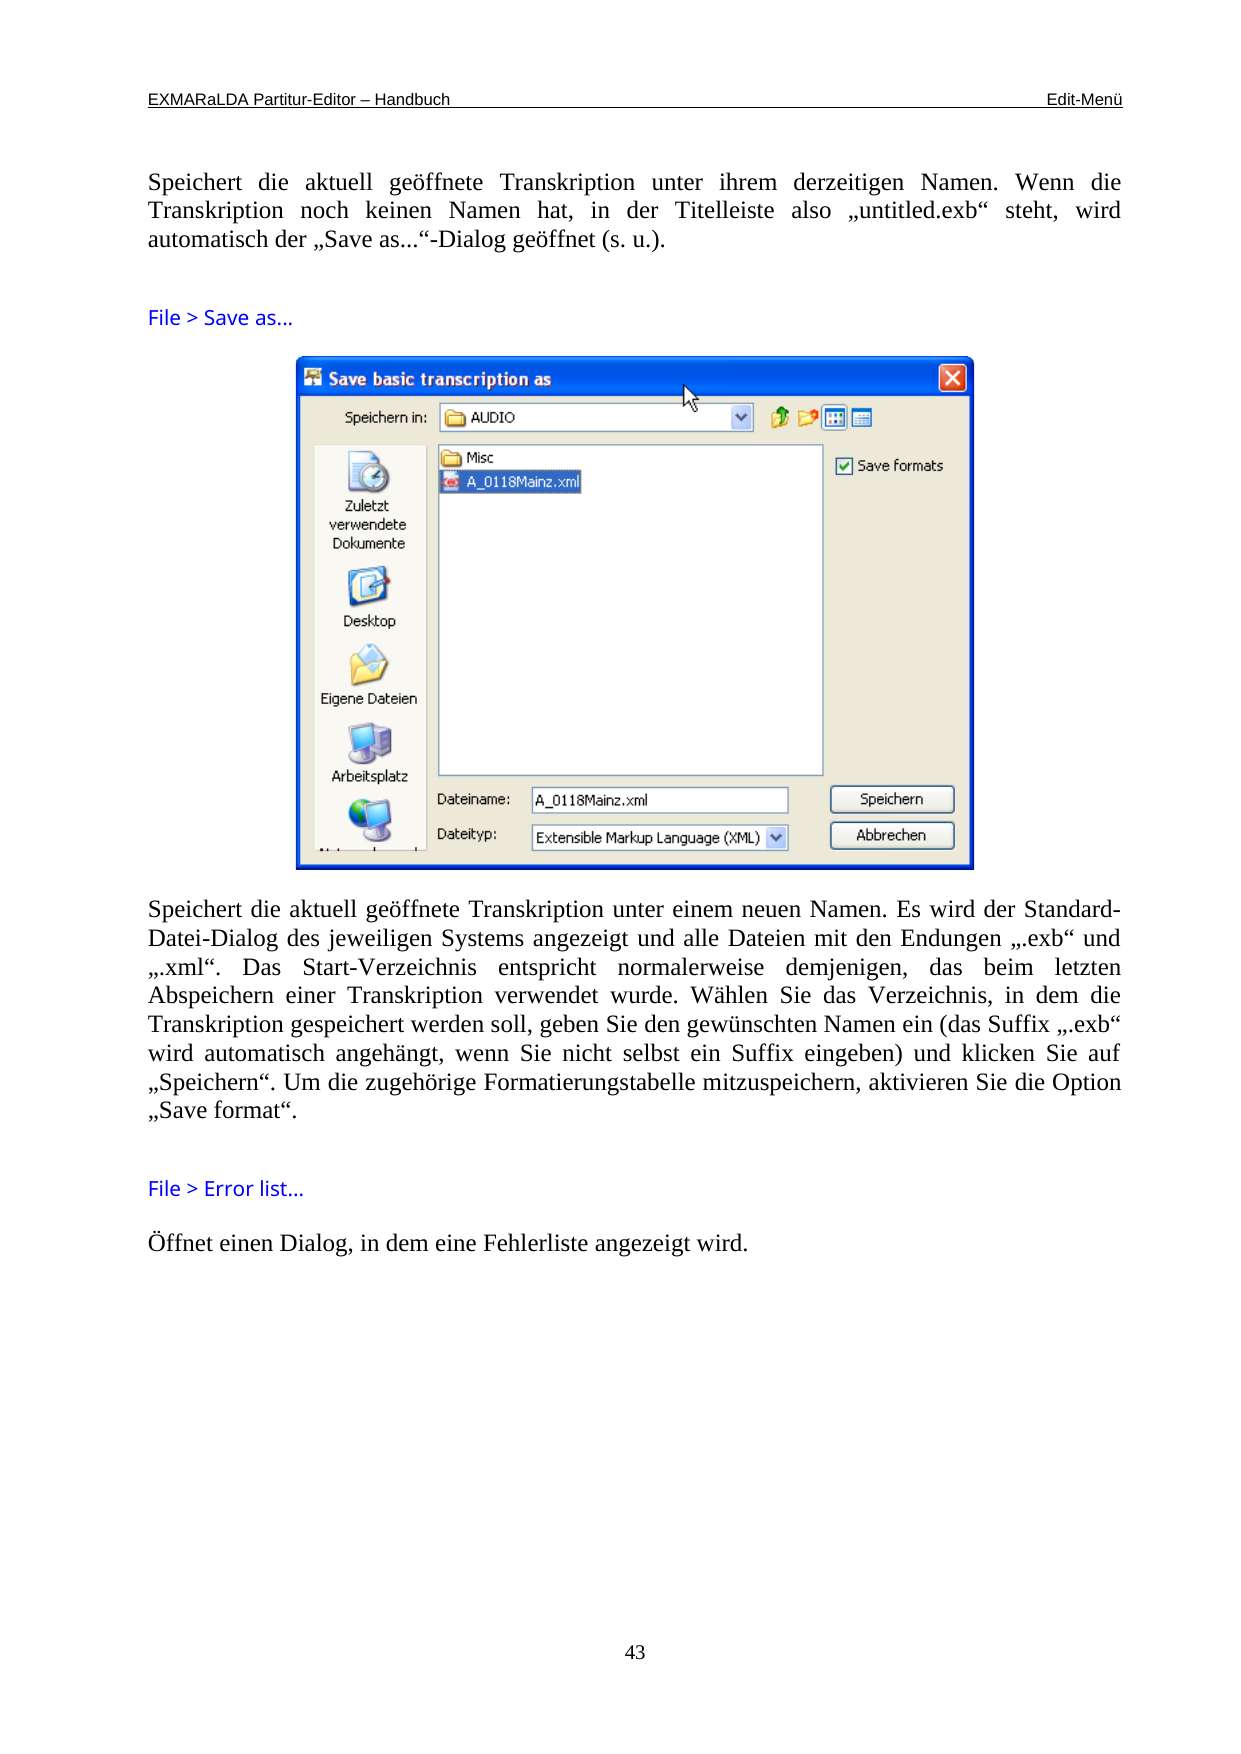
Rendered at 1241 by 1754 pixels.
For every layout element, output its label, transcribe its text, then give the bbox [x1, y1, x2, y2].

subtitle File > Error list... [148, 1174, 1122, 1203]
text Speichert die aktuell geöffnete Transkription unter ihrem derzeitigen Namen. Wenn die Transkription noch keinen Namen hat, in der Titelleiste also „untitled.exb“ steht, wird automatisch der „Save as...“-Dialog geöffnet (s. u.). [148, 167, 1122, 253]
text Öffnet einen Dialog, in dem eine Fehlerliste angezeigt wird. [148, 1228, 1122, 1257]
text Speichert die aktuell geöffnete Transkription unter einem neuen Namen. Es wird der Standard-Datei-Dialog des jeweiligen Systems angezeigt und alle Dateien mit den Endungen „.exb“ und „.xml“. Das Start-Verzeichnis entspricht normalerweise demjenigen, das beim letzten Abspeichern einer Transkription verwendet wurde. Wählen Sie das Verzeichnis, in dem die Transkription gespeichert werden soll, geben Sie den gewünschten Namen ein (das Suffix „.exb“ wird automatisch angehängt, wenn Sie nicht selbst ein Suffix eingeben) und klicken Sie auf „Speichern“. Um die zugehörige Formatierungstabelle mitzuspeichern, aktivieren Sie die Option „Save format“. [148, 894, 1122, 1124]
picture [295, 356, 975, 870]
subtitle File > Save as... [148, 303, 1122, 331]
